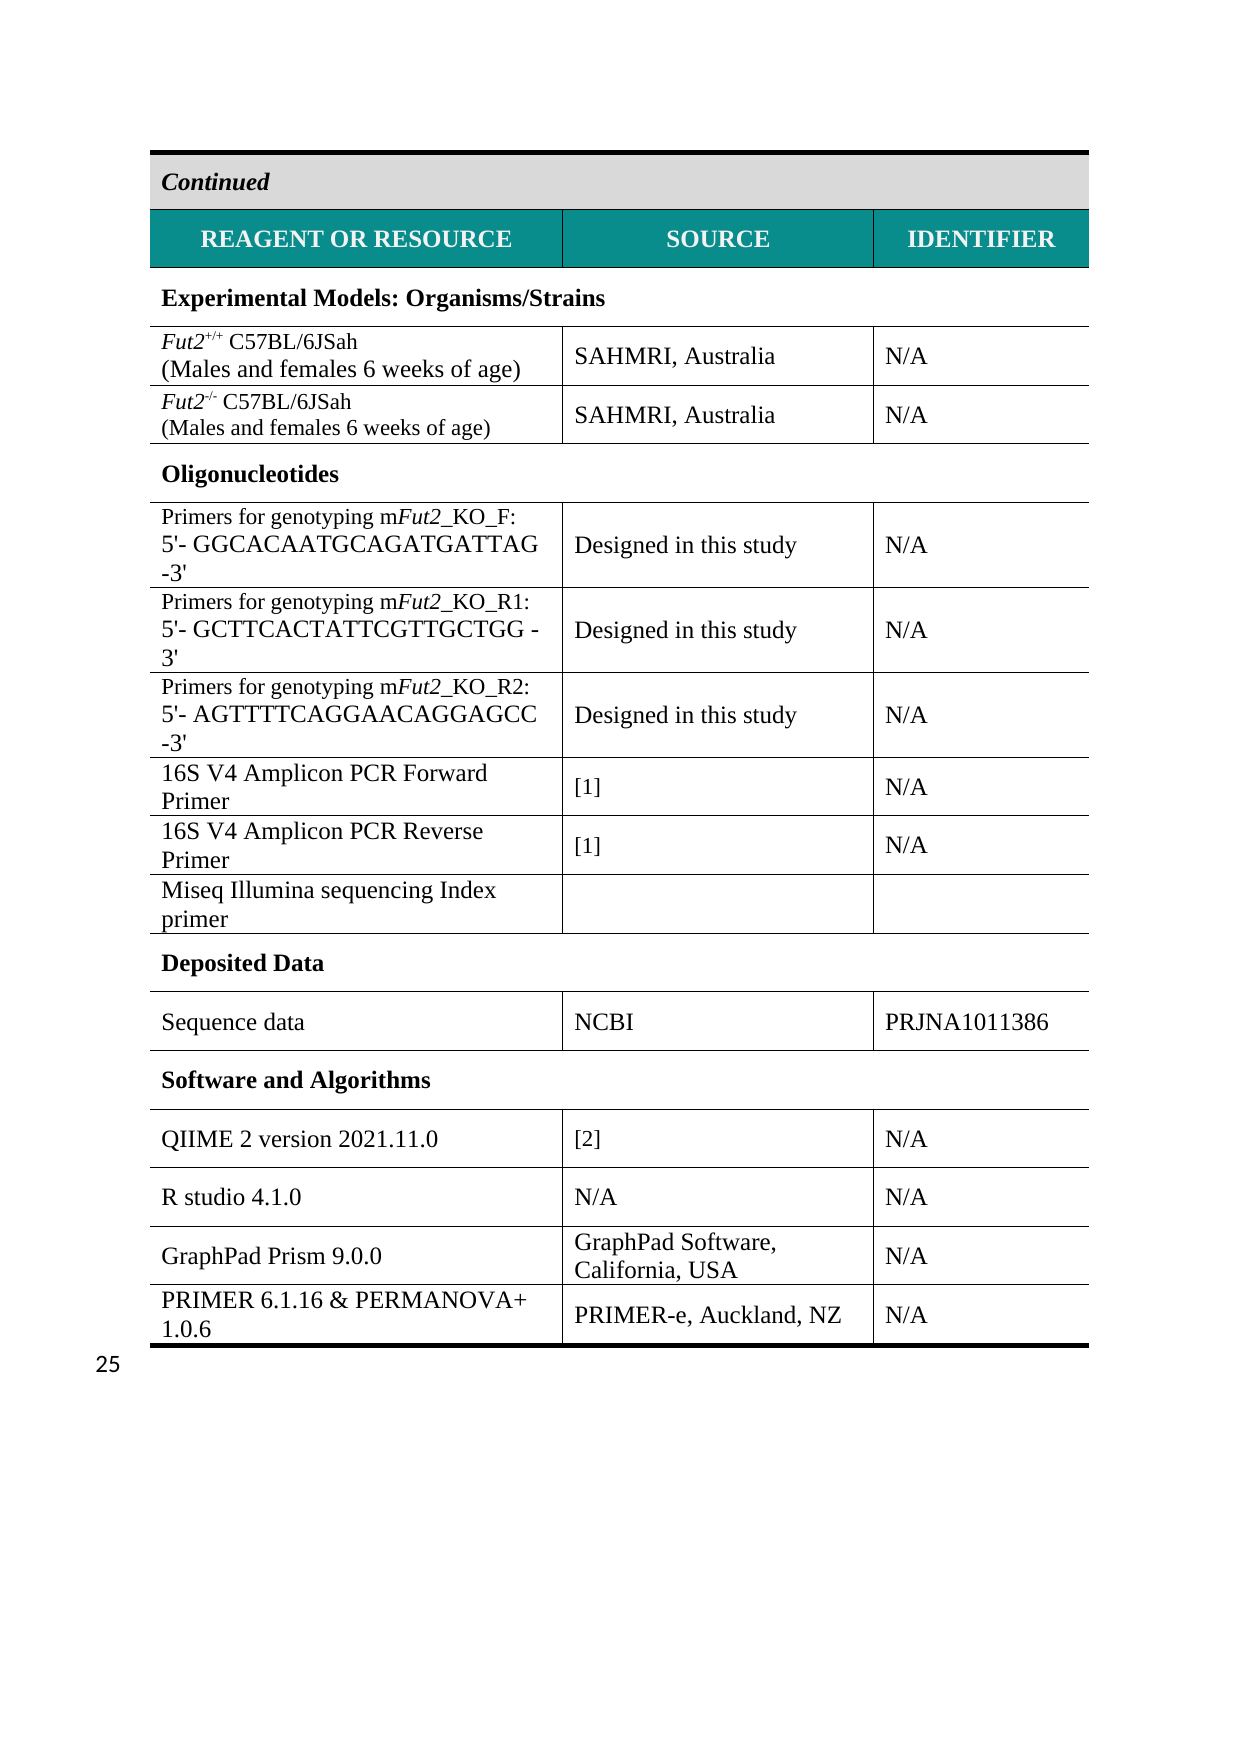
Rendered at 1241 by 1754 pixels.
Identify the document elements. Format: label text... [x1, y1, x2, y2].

table_cell N/A [874, 1227, 1089, 1284]
table_cell Deposited Data [150, 934, 1089, 991]
table_cell Primers for genotyping mFut2_KO_F: 5'- GGCACAATGCAGATGATTAG -3' [150, 503, 562, 587]
table_cell Designed in this study [563, 503, 873, 587]
table_cell N/A [874, 386, 1089, 443]
table_cell Oligonucleotides [150, 444, 1089, 502]
table_cell [1] [563, 816, 873, 874]
table_cell GraphPad Software, California, USA [563, 1227, 873, 1284]
table_cell SAHMRI, Australia [563, 386, 873, 443]
table_cell PRIMER-e, Auckland, NZ [563, 1285, 873, 1343]
table_cell [2] [563, 1110, 873, 1167]
table_cell Experimental Models: Organisms/Strains [150, 268, 1089, 326]
table_cell Primers for genotyping mFut2_KO_R1: 5'- GCTTCACTATTCGTTGCTGG -3' [150, 588, 562, 672]
table_cell GraphPad Prism 9.0.0 [150, 1227, 562, 1284]
table_cell N/A [874, 503, 1089, 587]
table_cell [874, 875, 1089, 932]
table_cell N/A [874, 1168, 1089, 1226]
table_cell Fut2-/- C57BL/6JSah (Males and females 6 weeks of age) [150, 386, 562, 443]
table_cell 16S V4 Amplicon PCR Forward Primer [150, 758, 562, 815]
table_cell NCBI [563, 992, 873, 1050]
table_cell Designed in this study [563, 588, 873, 672]
table_header Continued [150, 155, 1089, 209]
table_cell [563, 875, 873, 932]
table_cell QIIME 2 version 2021.11.0 [150, 1110, 562, 1167]
table_cell IDENTIFIER [874, 210, 1089, 267]
table_cell N/A [563, 1168, 873, 1226]
table_cell N/A [874, 673, 1089, 757]
table_cell 16S V4 Amplicon PCR Reverse Primer [150, 816, 562, 874]
table_cell Software and Algorithms [150, 1051, 1089, 1108]
table_cell R studio 4.1.0 [150, 1168, 562, 1226]
table_cell N/A [874, 758, 1089, 815]
table_cell [1] [563, 758, 873, 815]
table_cell N/A [874, 327, 1089, 384]
table_cell PRIMER 6.1.16 & PERMANOVA+ 1.0.6 [150, 1285, 562, 1343]
table_cell N/A [874, 816, 1089, 874]
table_cell N/A [874, 588, 1089, 672]
table_cell SOURCE [563, 210, 873, 267]
table_cell Primers for genotyping mFut2_KO_R2: 5'- AGTTTTCAGGAACAGGAGCC -3' [150, 673, 562, 757]
table_cell Fut2+/+ C57BL/6JSah (Males and females 6 weeks of age) [150, 327, 562, 384]
table_cell REAGENT OR RESOURCE [150, 210, 562, 267]
table_cell Sequence data [150, 992, 562, 1050]
table_cell N/A [874, 1285, 1089, 1343]
table_cell SAHMRI, Australia [563, 327, 873, 384]
table_cell Miseq Illumina sequencing Index primer [150, 875, 562, 932]
table_cell PRJNA1011386 [874, 992, 1089, 1050]
table_cell Designed in this study [563, 673, 873, 757]
table_cell N/A [874, 1110, 1089, 1167]
